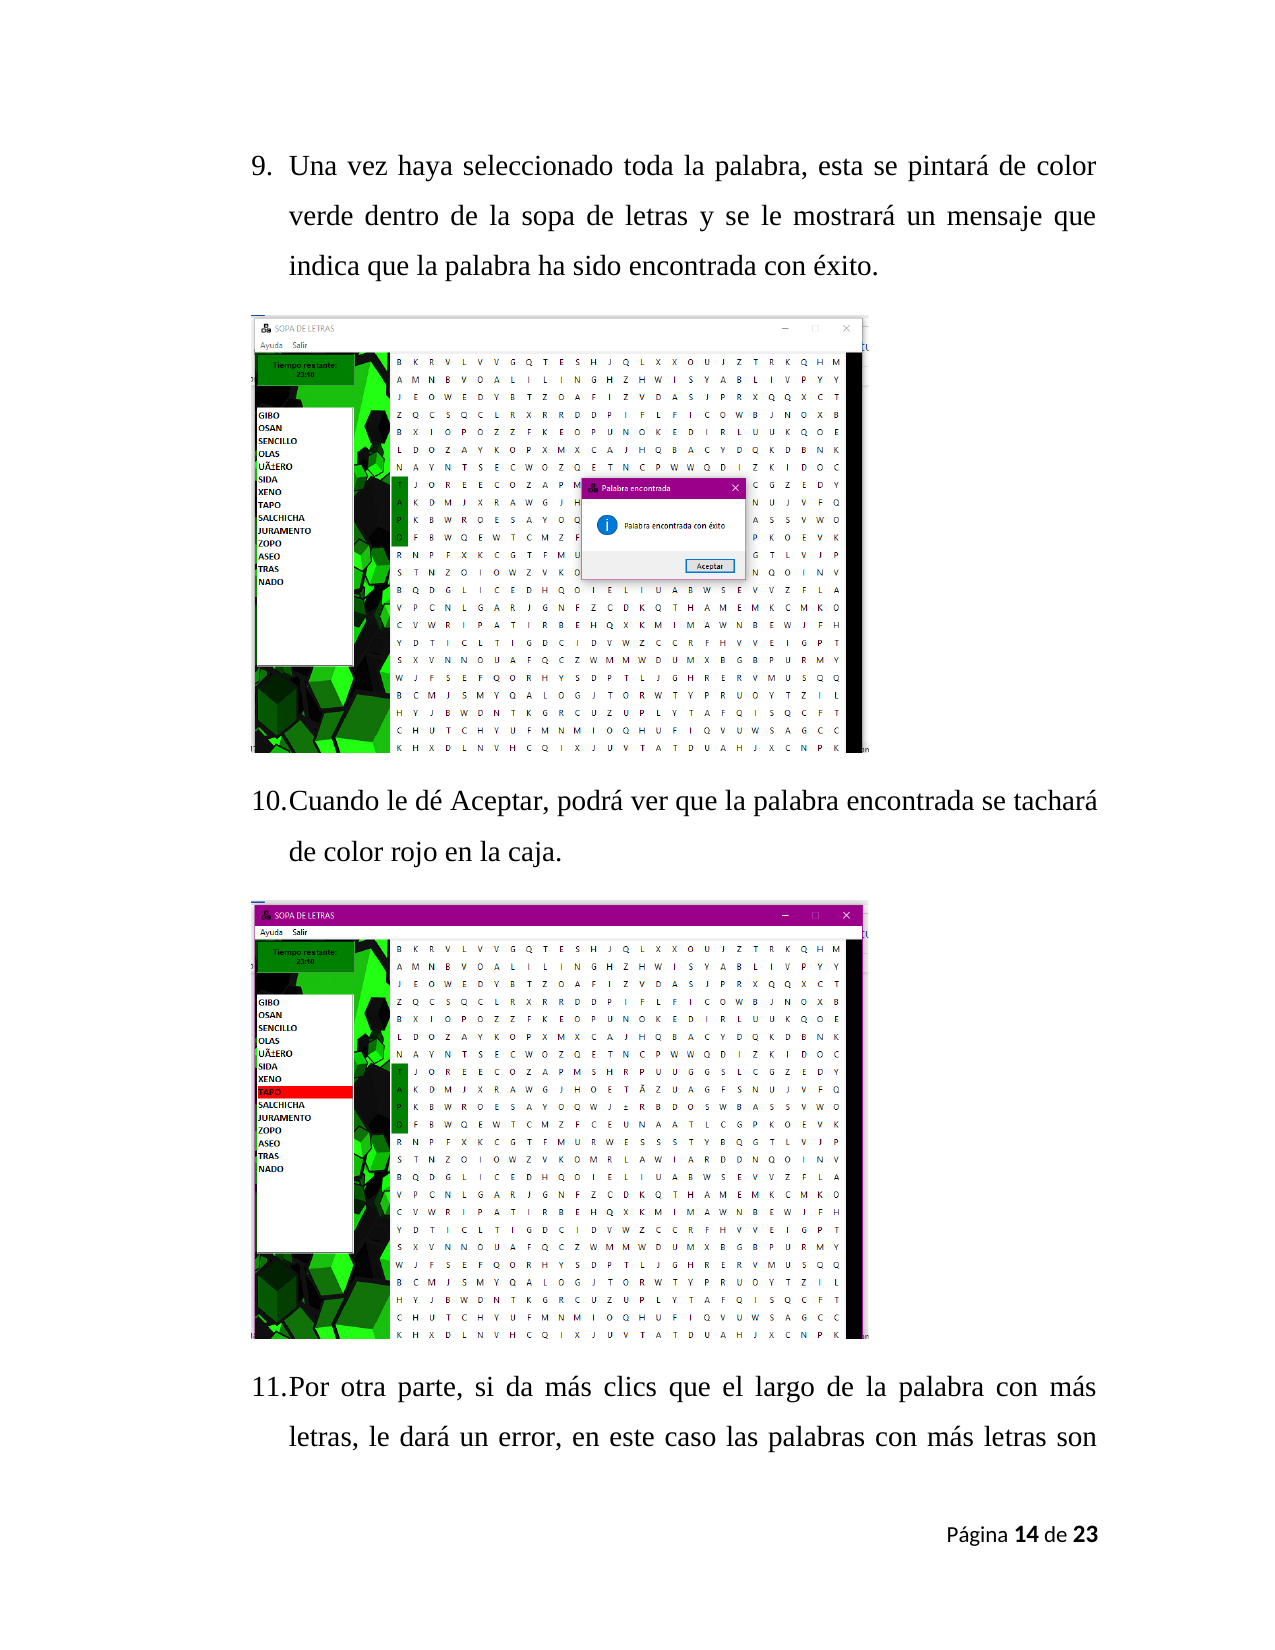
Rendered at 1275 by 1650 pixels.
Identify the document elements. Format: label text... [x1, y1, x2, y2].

list Cuando le dé Aceptar, podrá ver que la palabra encontrada se tachará de color rojo en la caja. [251, 783, 1098, 867]
picture [251, 315, 869, 753]
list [251, 1369, 1098, 1453]
list Una vez haya seleccionado toda la palabra, esta se pintará de color verde dentro de la sopa de letras y se le mostrará un mensaje que indica que la palabra ha sido encontrada con éxito. [251, 148, 1098, 282]
picture [251, 900, 869, 1339]
